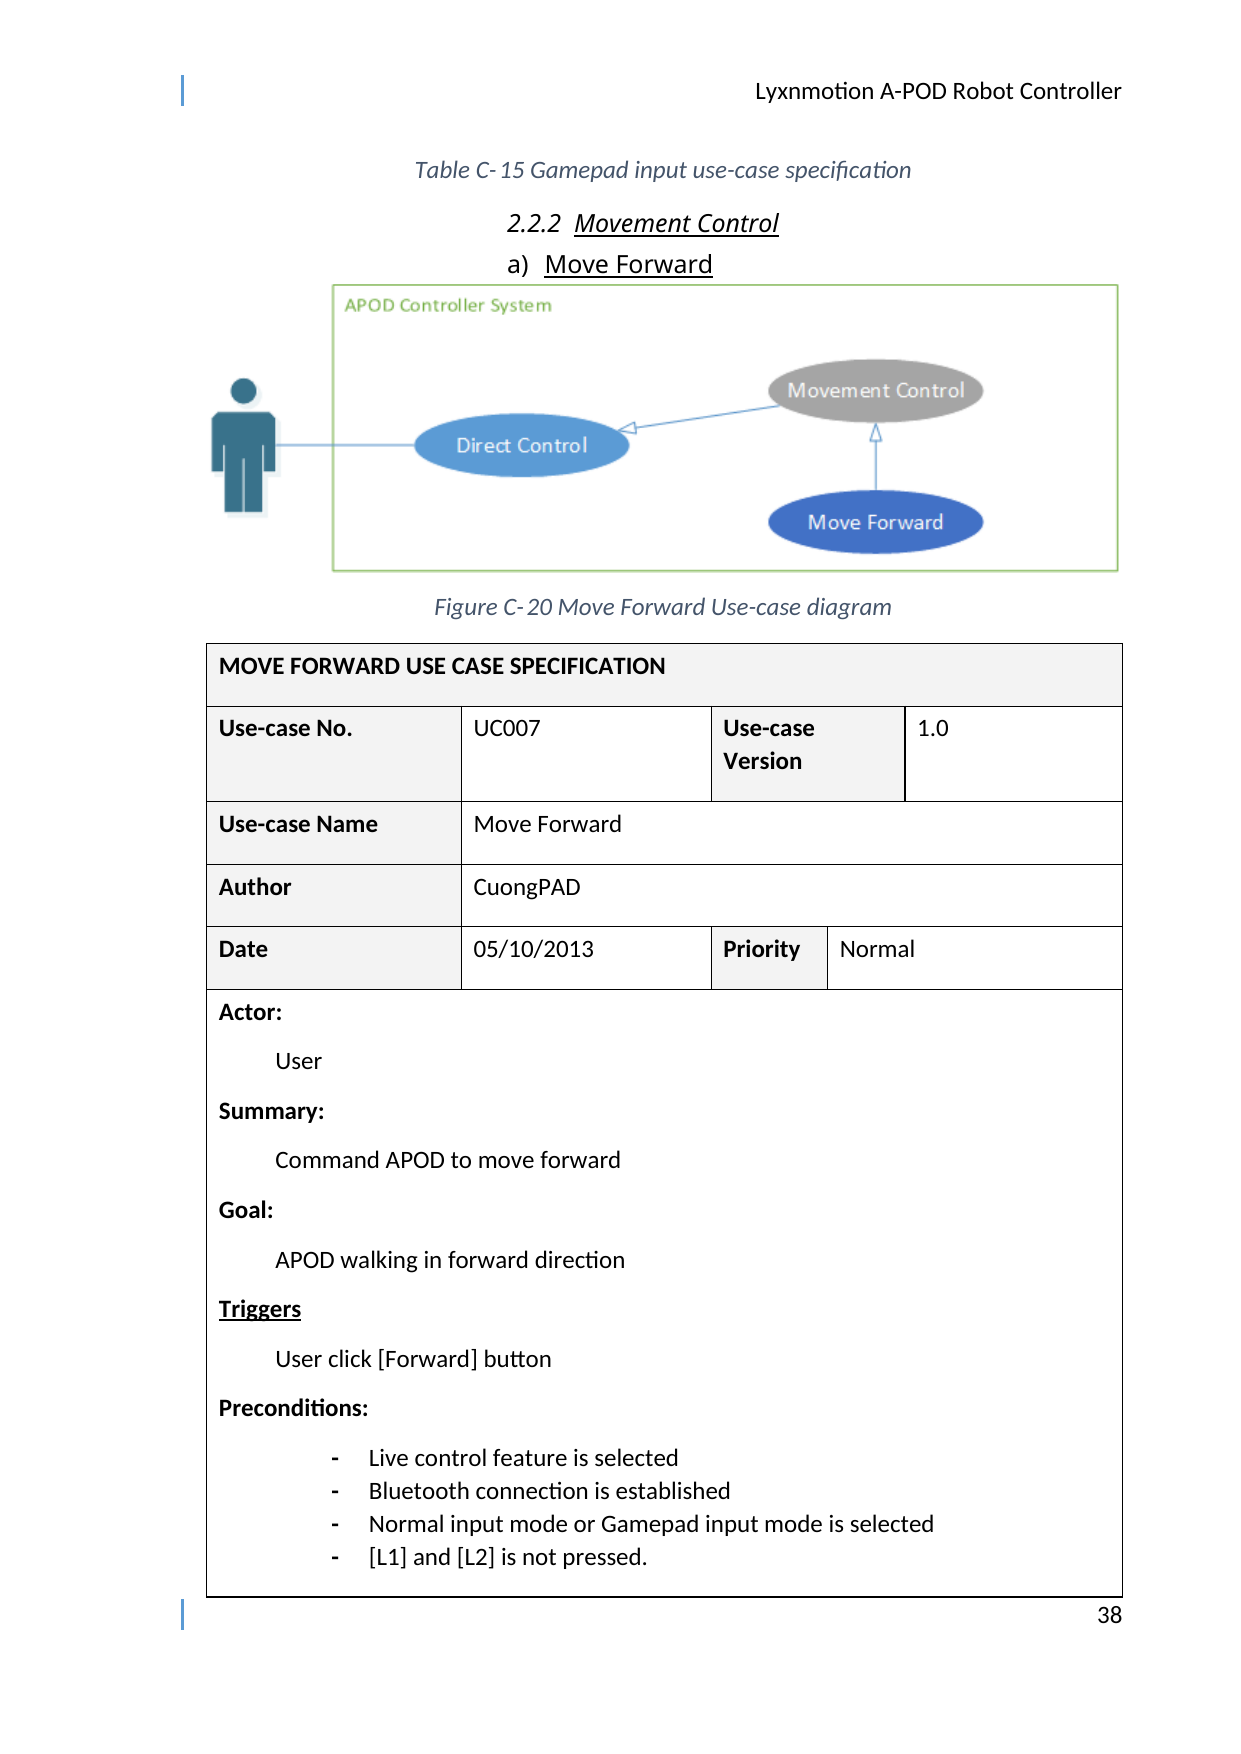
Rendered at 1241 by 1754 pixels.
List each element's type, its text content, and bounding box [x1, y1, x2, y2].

table_cell UC007 [462, 707, 711, 801]
table_cell CuongPAD [462, 865, 1122, 926]
table_cell 05/10/2013 [462, 927, 711, 989]
table_cell Priority [712, 927, 827, 989]
table_cell Use-case Version [712, 707, 904, 801]
text Table - Gamepad input use-case specification [207, 155, 1122, 185]
table_cell Move Forward [462, 802, 1122, 864]
table_cell Normal [828, 927, 1122, 989]
table_cell Use-case Name [207, 802, 461, 864]
table_header MOVE FORWARD USE CASE SPECIFICATION [207, 644, 1122, 706]
table_cell 1.0 [906, 707, 1122, 801]
table_cell Use-case No. [207, 707, 461, 801]
table_cell Author [207, 865, 461, 926]
picture [206, 283, 1123, 573]
subtitle Move Forward [507, 247, 1122, 281]
text Figure - Move Forward Use-case diagram [207, 592, 1122, 622]
subtitle Movement Control [507, 206, 1122, 240]
table_cell Date [207, 927, 461, 989]
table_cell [207, 990, 1122, 1596]
